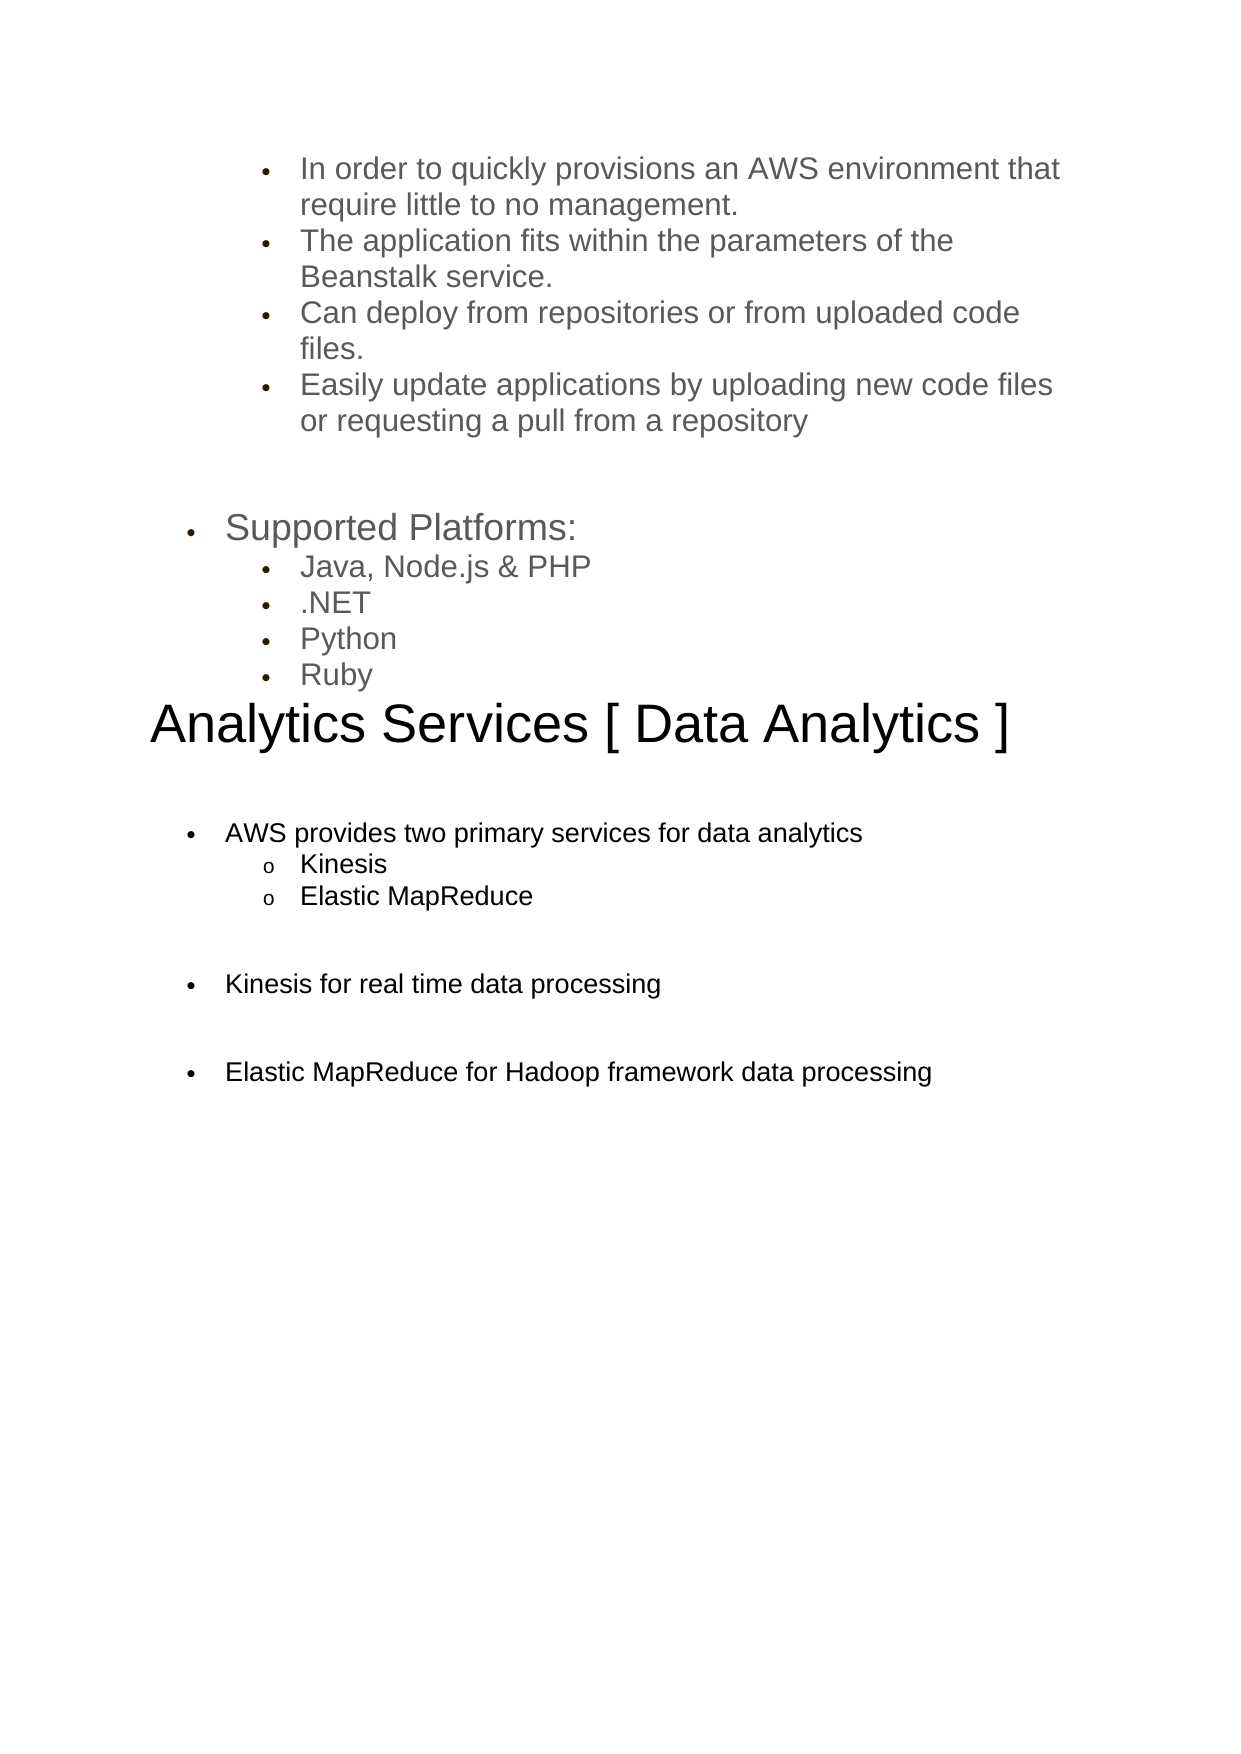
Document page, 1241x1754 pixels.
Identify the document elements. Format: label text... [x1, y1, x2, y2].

list .NET [262, 584, 1090, 620]
list Ruby [262, 656, 1090, 692]
list Python [262, 620, 1090, 656]
list The application fits within the parameters of the Beanstalk service. [262, 222, 1090, 294]
list Kinesis [262, 848, 1090, 880]
list AWS provides two primary services for data analytics [187, 817, 1090, 848]
text Analytics Services [ Data Analytics ] [150, 692, 1090, 754]
list In order to quickly provisions an AWS environment that require little to no management. [262, 150, 1090, 222]
list Java, Node.js & PHP [262, 548, 1090, 584]
list Easily update applications by uploading new code files or requesting a pull from a repository [262, 366, 1090, 437]
list Can deploy from repositories or from uploaded code files. [262, 294, 1090, 366]
list Elastic MapReduce [262, 880, 1090, 911]
list Kinesis for real time data processing [187, 968, 1090, 999]
list Supported Platforms: [187, 505, 1090, 548]
list Elastic MapReduce for Hadoop framework data processing [187, 1056, 1090, 1087]
